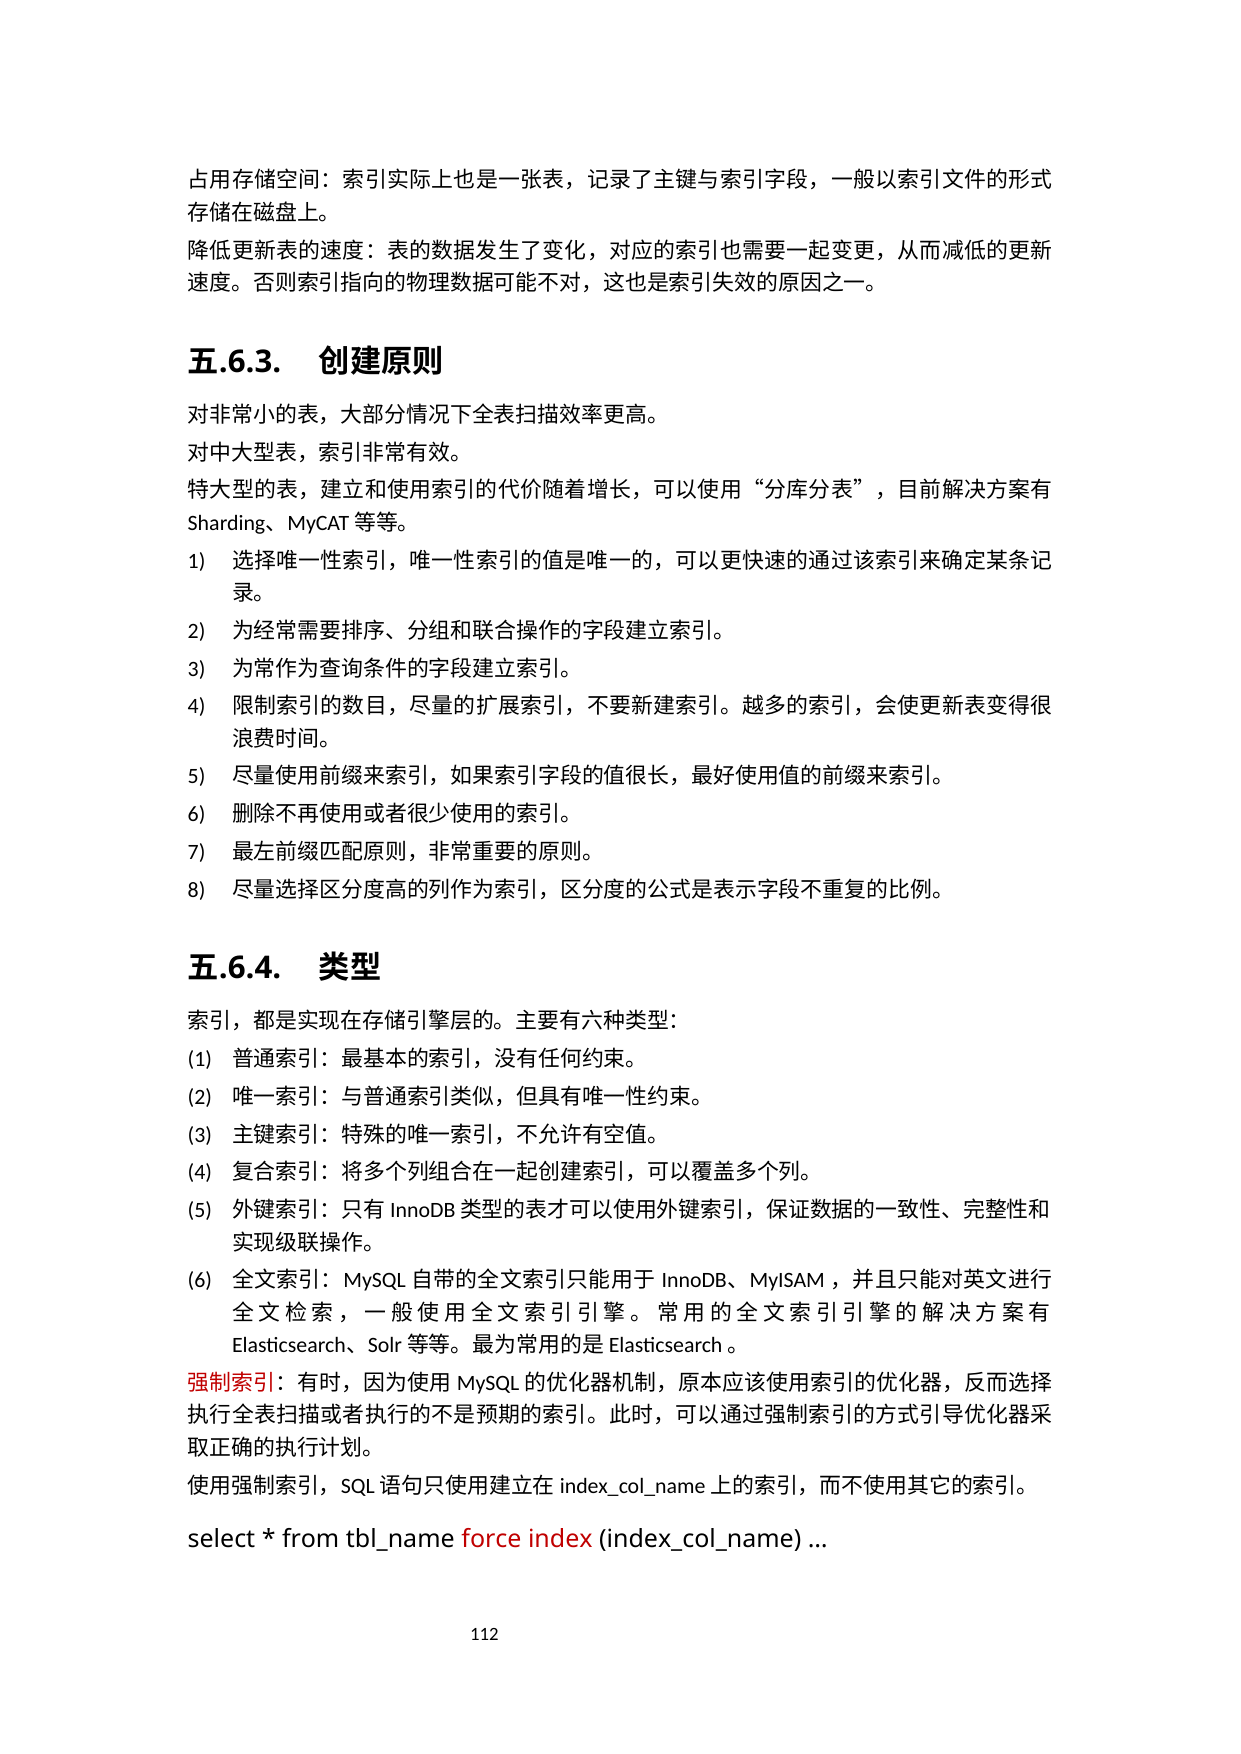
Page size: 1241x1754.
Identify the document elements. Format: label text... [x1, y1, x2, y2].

list 限制索引的数目，尽量的扩展索引，不要新建索引。越多的索引，会使更新表变得很浪费时间。 [187, 688, 1053, 753]
text 强制索引：有时，因为使用 MySQL 的优化器机制，原本应该使用索引的优化器，反而选择执行全表扫描或者执行的不是预期的索引。此时，可以通过强制索引的方式引导优化器采取正确的执行计划。 [187, 1364, 1053, 1462]
list 选择唯一性索引，唯一性索引的值是唯一的，可以更快速的通过该索引来确定某条记录。 [187, 542, 1053, 607]
list 为经常需要排序、分组和联合操作的字段建立索引。 [187, 612, 1053, 645]
text 使用强制索引，SQL 语句只使用建立在 index_col_name 上的索引，而不使用其它的索引。 [187, 1467, 1053, 1500]
list 为常作为查询条件的字段建立索引。 [187, 650, 1053, 683]
list 复合索引：将多个列组合在一起创建索引，可以覆盖多个列。 [187, 1154, 1053, 1186]
text select * from tbl_name force index (index_col_name) … [187, 1505, 1053, 1570]
list 尽量使用前缀来索引，如果索引字段的值很长，最好使用值的前缀来索引。 [187, 758, 1053, 791]
list 全文索引：MySQL 自带的全文索引只能用于 InnoDB、MyISAM ，并且只能对英文进行全文检索，一般使用全文索引引擎。常用的全文索引引擎的解决方案有 Elasticsearch、Solr 等等。最为常用的是 Elasticsearch 。 [187, 1262, 1053, 1359]
text 对中大型表，索引非常有效。 [187, 434, 1053, 467]
list 普通索引：最基本的索引，没有任何约束。 [187, 1041, 1053, 1073]
subtitle 创建原则 [187, 326, 1053, 391]
text 特大型的表，建立和使用索引的代价随着增长，可以使用“分库分表”，目前解决方案有 Sharding、MyCAT 等等。 [187, 472, 1053, 537]
text 对非常小的表，大部分情况下全表扫描效率更高。 [187, 397, 1053, 429]
text 索引，都是实现在存储引擎层的。主要有六种类型： [187, 1003, 1053, 1036]
subtitle 类型 [187, 933, 1053, 998]
list 删除不再使用或者很少使用的索引。 [187, 796, 1053, 828]
list 尽量选择区分度高的列作为索引，区分度的公式是表示字段不重复的比例。 [187, 871, 1053, 904]
list 唯一索引：与普通索引类似，但具有唯一性约束。 [187, 1078, 1053, 1111]
list 最左前缀匹配原则，非常重要的原则。 [187, 833, 1053, 866]
text 占用存储空间：索引实际上也是一张表，记录了主键与索引字段，一般以索引文件的形式存储在磁盘上。 [187, 162, 1053, 227]
text 降低更新表的速度：表的数据发生了变化，对应的索引也需要一起变更，从而减低的更新速度。否则索引指向的物理数据可能不对，这也是索引失效的原因之一。 [187, 232, 1053, 297]
list 外键索引：只有InnoDB类型的表才可以使用外键索引，保证数据的一致性、完整性和实现级联操作。 [187, 1192, 1053, 1257]
list 主键索引：特殊的唯一索引，不允许有空值。 [187, 1116, 1053, 1149]
